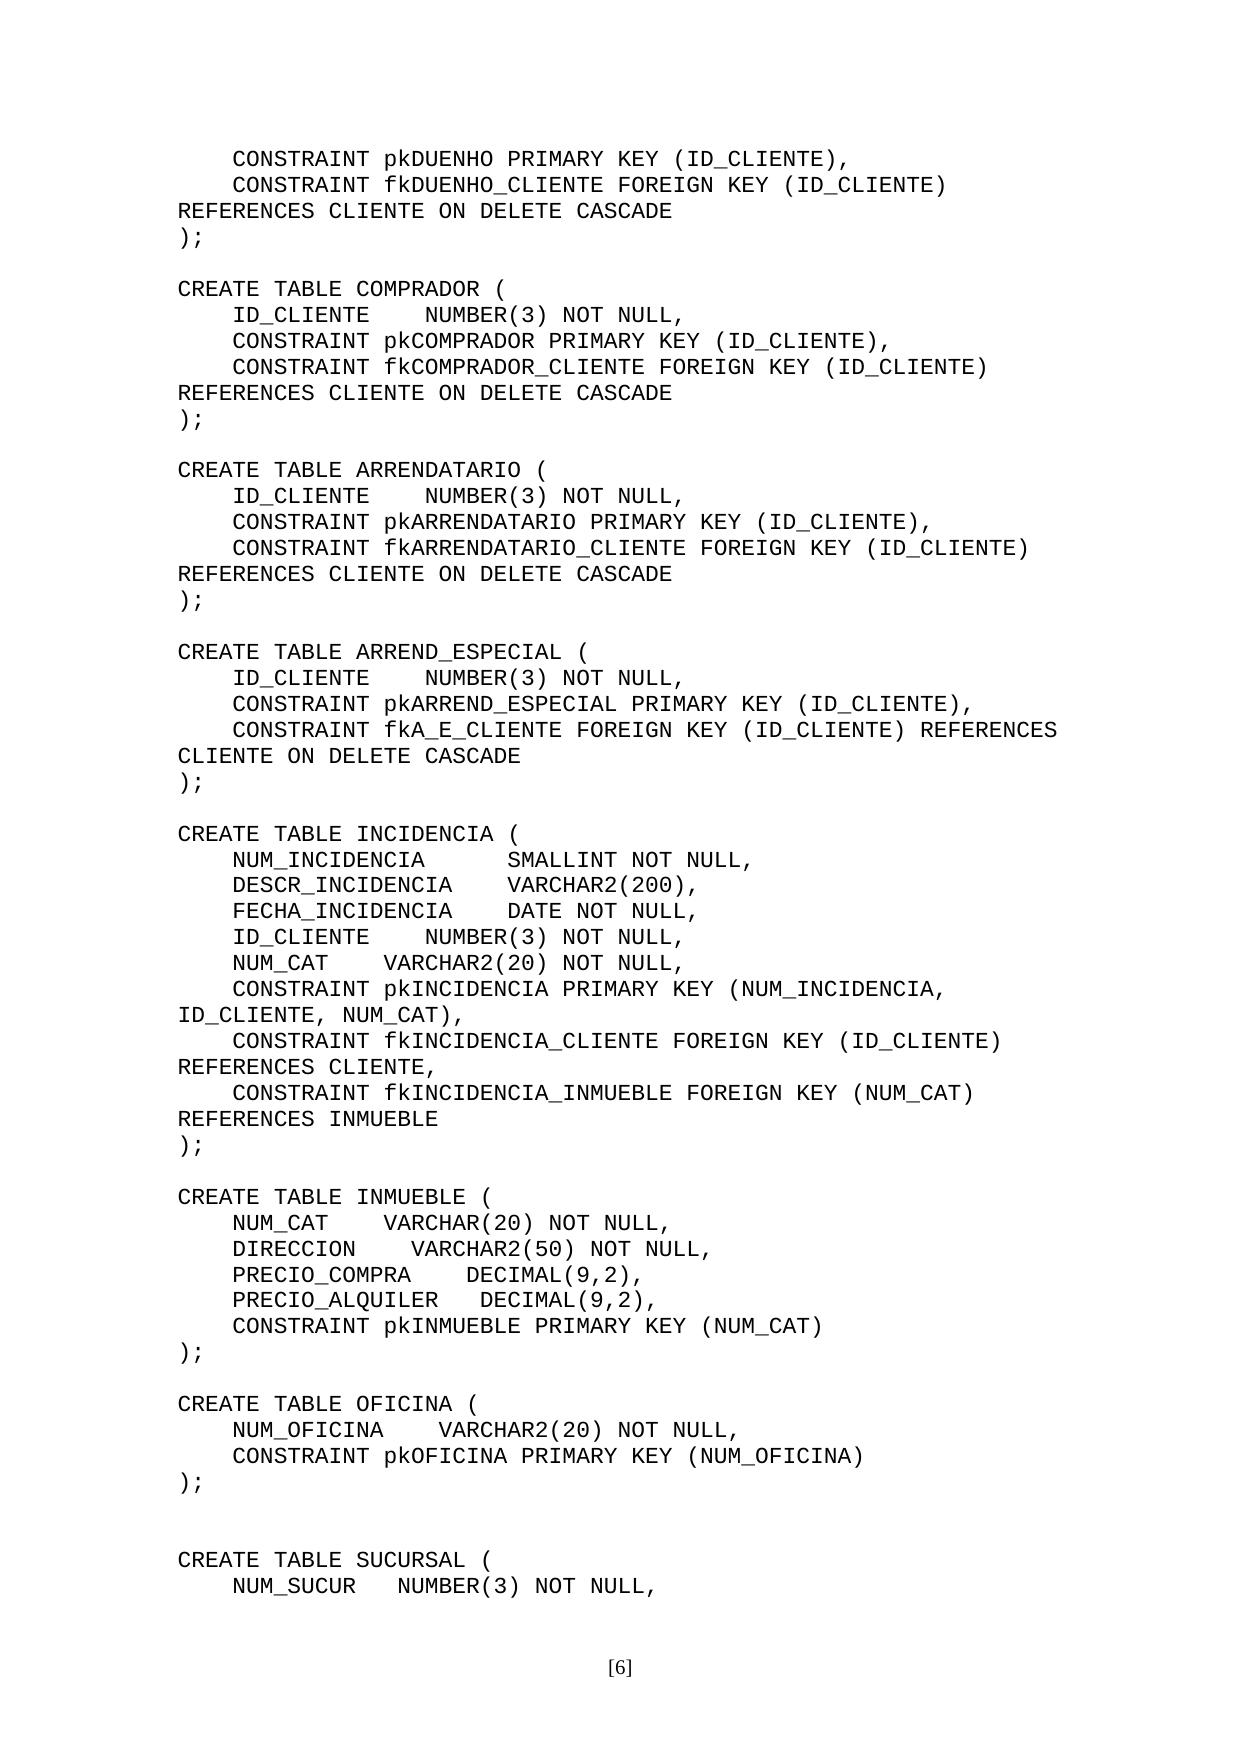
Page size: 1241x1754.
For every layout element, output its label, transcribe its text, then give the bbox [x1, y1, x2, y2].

text DIRECCION VARCHAR2(50) NOT NULL, [177, 1237, 1063, 1263]
text ); [177, 588, 1063, 614]
text NUM_SUCUR NUMBER(3) NOT NULL, [177, 1574, 1063, 1600]
text PRECIO_ALQUILER DECIMAL(9,2), [177, 1289, 1063, 1315]
text CREATE TABLE COMPRADOR ( [177, 277, 1063, 303]
text CONSTRAINT pkINMUEBLE PRIMARY KEY (NUM_CAT) [177, 1315, 1063, 1341]
text ); [177, 1133, 1063, 1159]
text NUM_OFICINA VARCHAR2(20) NOT NULL, [177, 1418, 1063, 1444]
text ); [177, 770, 1063, 796]
text ); [177, 225, 1063, 251]
text CONSTRAINT fkA_E_CLIENTE FOREIGN KEY (ID_CLIENTE) REFERENCES CLIENTE ON DELETE CASCADE [177, 718, 1063, 770]
text ); [177, 1470, 1063, 1496]
text CONSTRAINT pkDUENHO PRIMARY KEY (ID_CLIENTE), [177, 148, 1063, 173]
text CONSTRAINT fkINCIDENCIA_CLIENTE FOREIGN KEY (ID_CLIENTE) REFERENCES CLIENTE, [177, 1029, 1063, 1081]
text CONSTRAINT pkCOMPRADOR PRIMARY KEY (ID_CLIENTE), [177, 329, 1063, 355]
text CONSTRAINT pkARRENDATARIO PRIMARY KEY (ID_CLIENTE), [177, 511, 1063, 537]
text DESCR_INCIDENCIA VARCHAR2(200), [177, 874, 1063, 900]
text CREATE TABLE OFICINA ( [177, 1393, 1063, 1418]
text NUM_CAT VARCHAR2(20) NOT NULL, [177, 952, 1063, 978]
text CREATE TABLE SUCURSAL ( [177, 1548, 1063, 1574]
text ID_CLIENTE NUMBER(3) NOT NULL, [177, 666, 1063, 692]
text CONSTRAINT pkOFICINA PRIMARY KEY (NUM_OFICINA) [177, 1444, 1063, 1470]
text NUM_CAT VARCHAR(20) NOT NULL, [177, 1211, 1063, 1237]
text ); [177, 407, 1063, 433]
text CREATE TABLE ARRENDATARIO ( [177, 459, 1063, 485]
text PRECIO_COMPRA DECIMAL(9,2), [177, 1263, 1063, 1289]
text CONSTRAINT fkCOMPRADOR_CLIENTE FOREIGN KEY (ID_CLIENTE) REFERENCES CLIENTE ON DELETE CASCADE [177, 355, 1063, 407]
text CREATE TABLE INMUEBLE ( [177, 1185, 1063, 1211]
text CONSTRAINT fkINCIDENCIA_INMUEBLE FOREIGN KEY (NUM_CAT) REFERENCES INMUEBLE [177, 1081, 1063, 1133]
text CONSTRAINT pkARREND_ESPECIAL PRIMARY KEY (ID_CLIENTE), [177, 692, 1063, 718]
text CONSTRAINT fkARRENDATARIO_CLIENTE FOREIGN KEY (ID_CLIENTE) REFERENCES CLIENTE ON DELETE CASCADE [177, 537, 1063, 588]
text ID_CLIENTE NUMBER(3) NOT NULL, [177, 303, 1063, 329]
text CREATE TABLE ARREND_ESPECIAL ( [177, 640, 1063, 666]
text CREATE TABLE INCIDENCIA ( [177, 822, 1063, 848]
text NUM_INCIDENCIA SMALLINT NOT NULL, [177, 848, 1063, 874]
text ID_CLIENTE NUMBER(3) NOT NULL, [177, 485, 1063, 511]
text FECHA_INCIDENCIA DATE NOT NULL, [177, 900, 1063, 926]
text ); [177, 1341, 1063, 1367]
text CONSTRAINT pkINCIDENCIA PRIMARY KEY (NUM_INCIDENCIA, ID_CLIENTE, NUM_CAT), [177, 978, 1063, 1029]
text CONSTRAINT fkDUENHO_CLIENTE FOREIGN KEY (ID_CLIENTE) REFERENCES CLIENTE ON DELETE CASCADE [177, 173, 1063, 225]
text ID_CLIENTE NUMBER(3) NOT NULL, [177, 926, 1063, 952]
